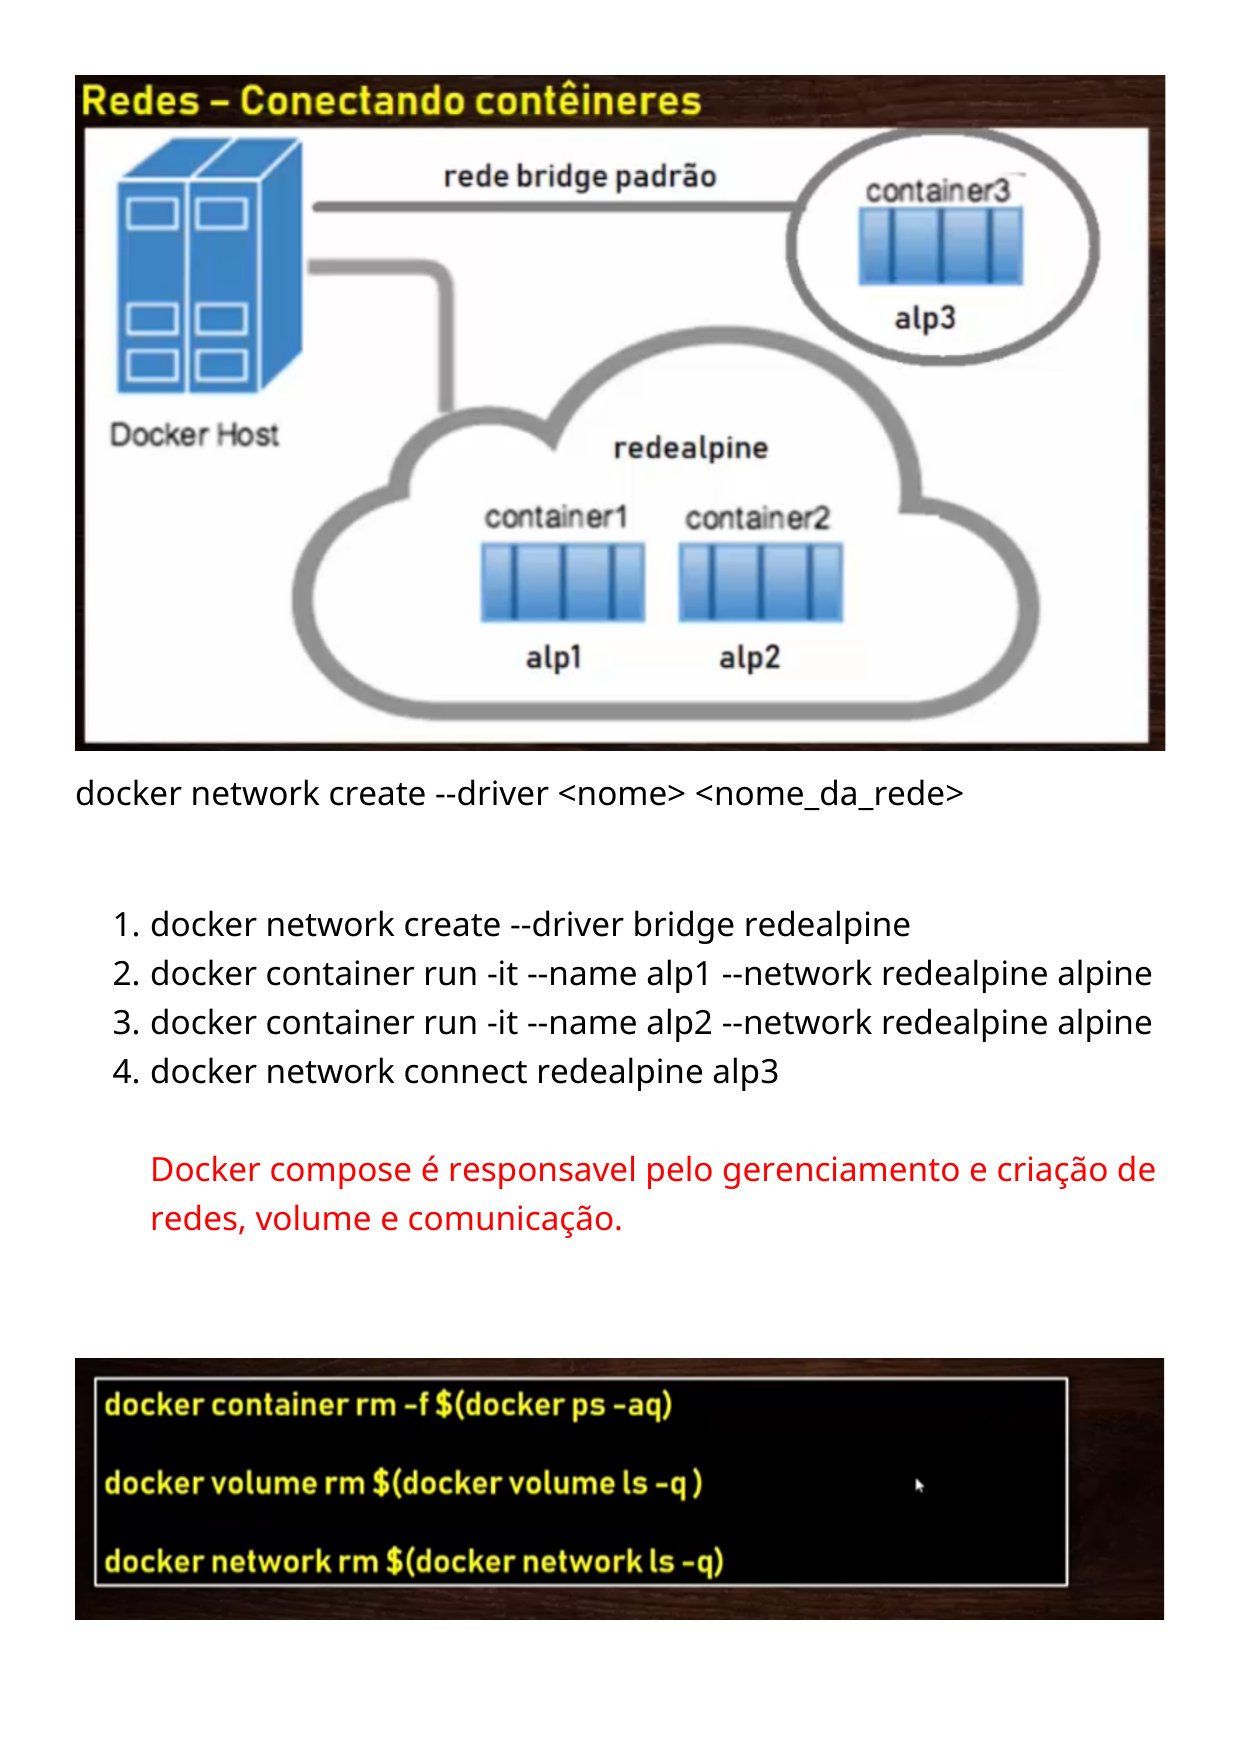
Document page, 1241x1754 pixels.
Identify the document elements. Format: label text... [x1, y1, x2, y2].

list Docker compose é responsavel pelo gerenciamento e criação de redes, volume e comunicação. [150, 1146, 1165, 1240]
list docker network connect redealpine alp3 [112, 1048, 1165, 1093]
text docker network create --driver <nome> <nome_da_rede> [75, 770, 1165, 815]
list docker network create --driver bridge redealpine [112, 901, 1165, 947]
picture [75, 1358, 1165, 1620]
picture [75, 75, 1166, 751]
list docker container run -it --name alp1 --network redealpine alpine [112, 950, 1165, 996]
list docker container run -it --name alp2 --network redealpine alpine [112, 999, 1165, 1044]
